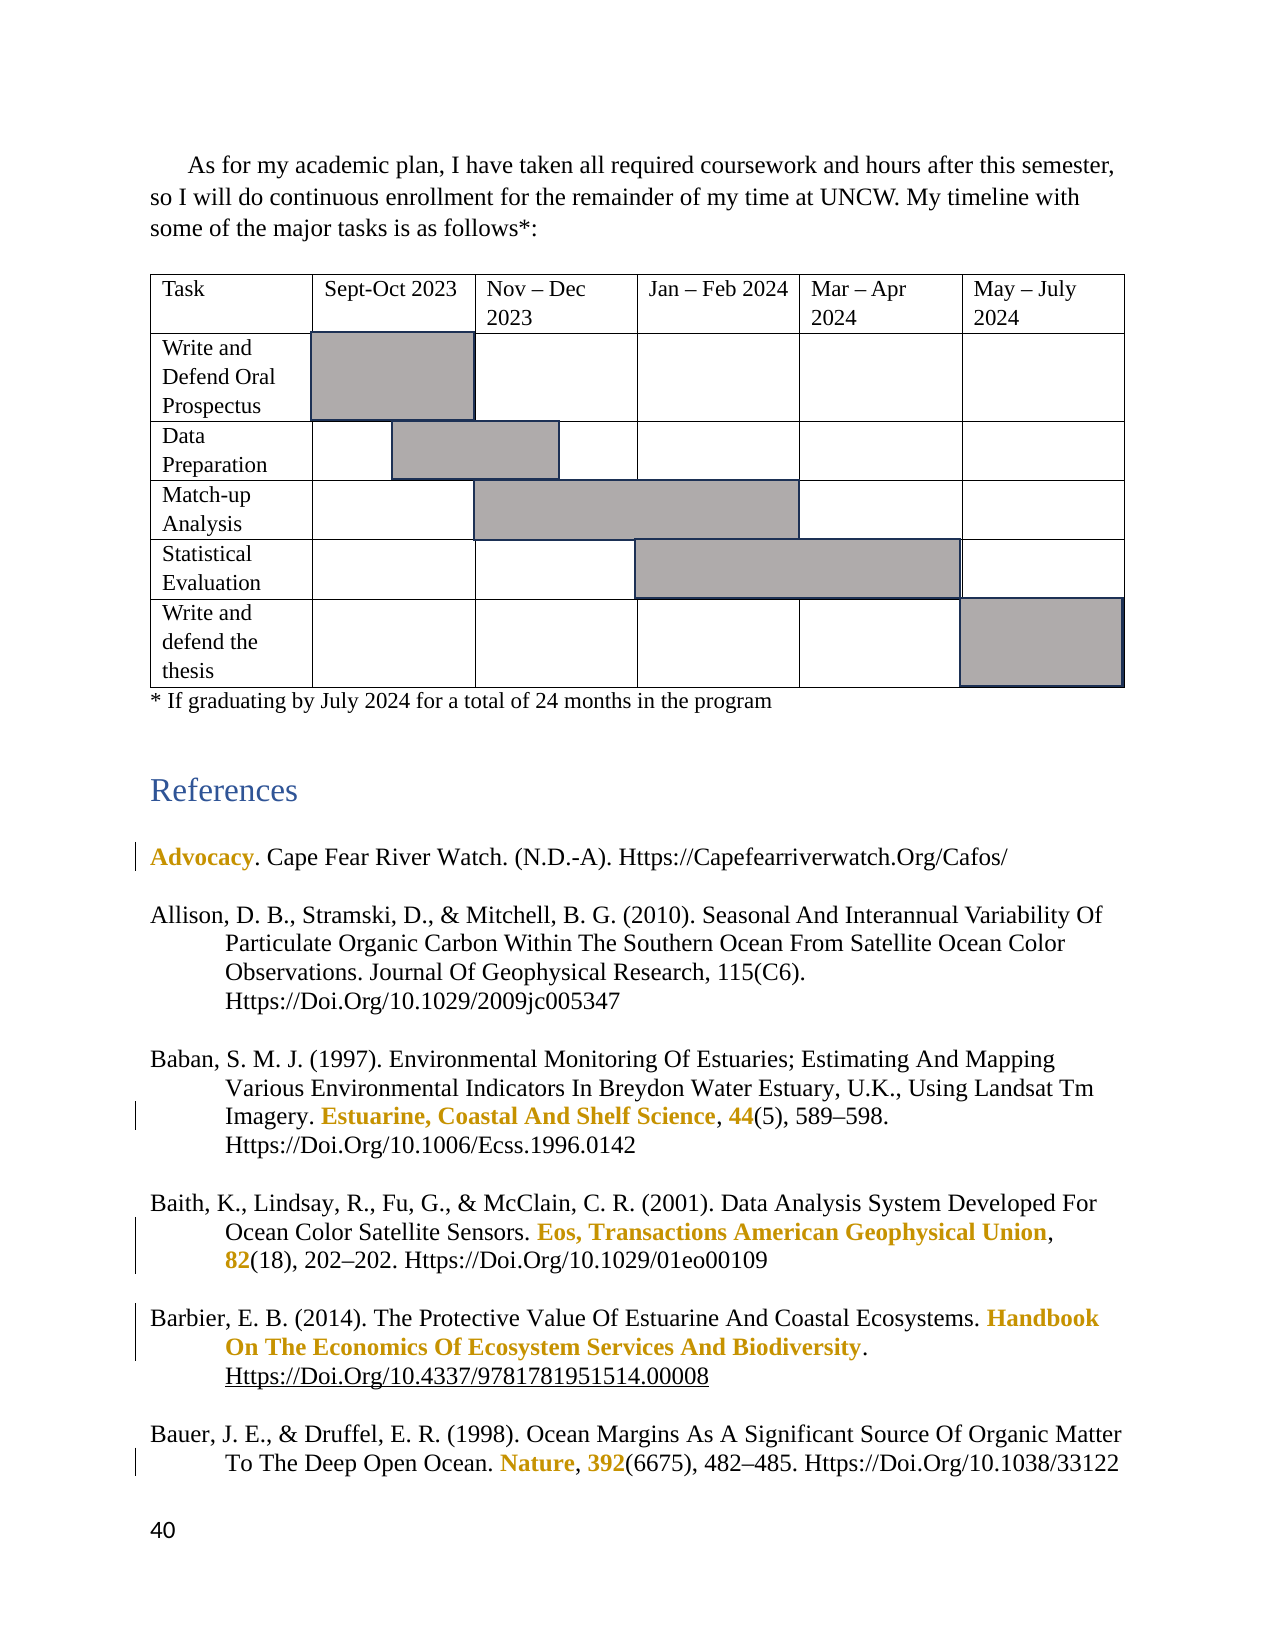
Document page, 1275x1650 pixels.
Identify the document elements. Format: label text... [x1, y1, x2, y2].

table_header Sept-Oct 2023 [313, 275, 475, 331]
table_cell [313, 540, 475, 598]
table_cell [800, 600, 959, 687]
table_cell [313, 600, 475, 687]
text Allison, D. B., Stramski, D., & Mitchell, B. G. (2010). Seasonal And Interannual Variability Of Particulate Organic Carbon Within The Southern Ocean From Satellite Ocean Color Observations. Journal Of Geophysical Research, 115(C6). Https://Doi.Org/10.1029/2009jc005347 [150, 900, 1125, 1015]
table_header Jan – Feb 2024 [638, 275, 799, 333]
text * If graduating by July 2024 for a total of 24 months in the program [150, 688, 1125, 714]
table_cell [800, 334, 962, 421]
text As for my academic plan, I have taken all required coursework and hours after this semester, so I will do continuous enrollment for the remainder of my time at UNCW. My timeline with some of the major tasks is as follows*: [150, 150, 1125, 242]
table_cell [638, 422, 799, 479]
table_header Nov – Dec 2023 [476, 275, 637, 333]
table_cell Data Preparation [151, 422, 312, 480]
table_cell [638, 334, 799, 421]
text Barbier, E. B. (2014). The Protective Value Of Estuarine And Coastal Ecosystems. Handbook On The Economics Of Ecosystem Services And Biodiversity. Https://Doi.Org/10.4337/9781781951514.00008 [150, 1303, 1125, 1390]
text Bauer, J. E., & Druffel, E. R. (1998). Ocean Margins As A Significant Source Of Organic Matter To The Deep Open Ocean. Nature, 392(6675), 482–485. Https://Doi.Org/10.1038/33122 [150, 1419, 1125, 1476]
table_cell [963, 422, 1124, 480]
table_header Task [151, 275, 312, 333]
table_cell [638, 600, 799, 687]
table_header May – July 2024 [963, 275, 1124, 333]
table_cell Write and defend the thesis [151, 600, 312, 687]
text Baban, S. M. J. (1997). Environmental Monitoring Of Estuaries; Estimating And Mapping Various Environmental Indicators In Breydon Water Estuary, U.K., Using Landsat Tm Imagery. Estuarine, Coastal And Shelf Science, 44(5), 589–598. Https://Doi.Org/10.1006/Ecss.1996.0142 [150, 1044, 1125, 1159]
subtitle References [150, 771, 1125, 809]
table_header Mar – Apr 2024 [800, 275, 962, 333]
table_cell [476, 334, 637, 421]
table_cell Statistical Evaluation [151, 540, 312, 598]
table_cell [313, 422, 391, 480]
table_cell [476, 541, 634, 598]
text Baith, K., Lindsay, R., Fu, G., & McClain, C. R. (2001). Data Analysis System Developed For Ocean Color Satellite Sensors. Eos, Transactions American Geophysical Union, 82(18), 202–202. Https://Doi.Org/10.1029/01eo00109 [150, 1188, 1125, 1274]
table_cell [560, 422, 637, 479]
table_cell Write and Defend Oral Prospectus [151, 334, 310, 421]
table_cell [963, 334, 1124, 421]
table_cell [963, 481, 1124, 539]
table_cell [800, 422, 962, 480]
table_cell [963, 540, 1124, 597]
table_cell [476, 600, 637, 687]
table_cell [313, 481, 473, 539]
table_cell Match-up Analysis [151, 481, 312, 539]
text Advocacy. Cape Fear River Watch. (N.D.-A). Https://Capefearriverwatch.Org/Cafos/ [150, 842, 1125, 871]
table_cell [800, 481, 962, 539]
